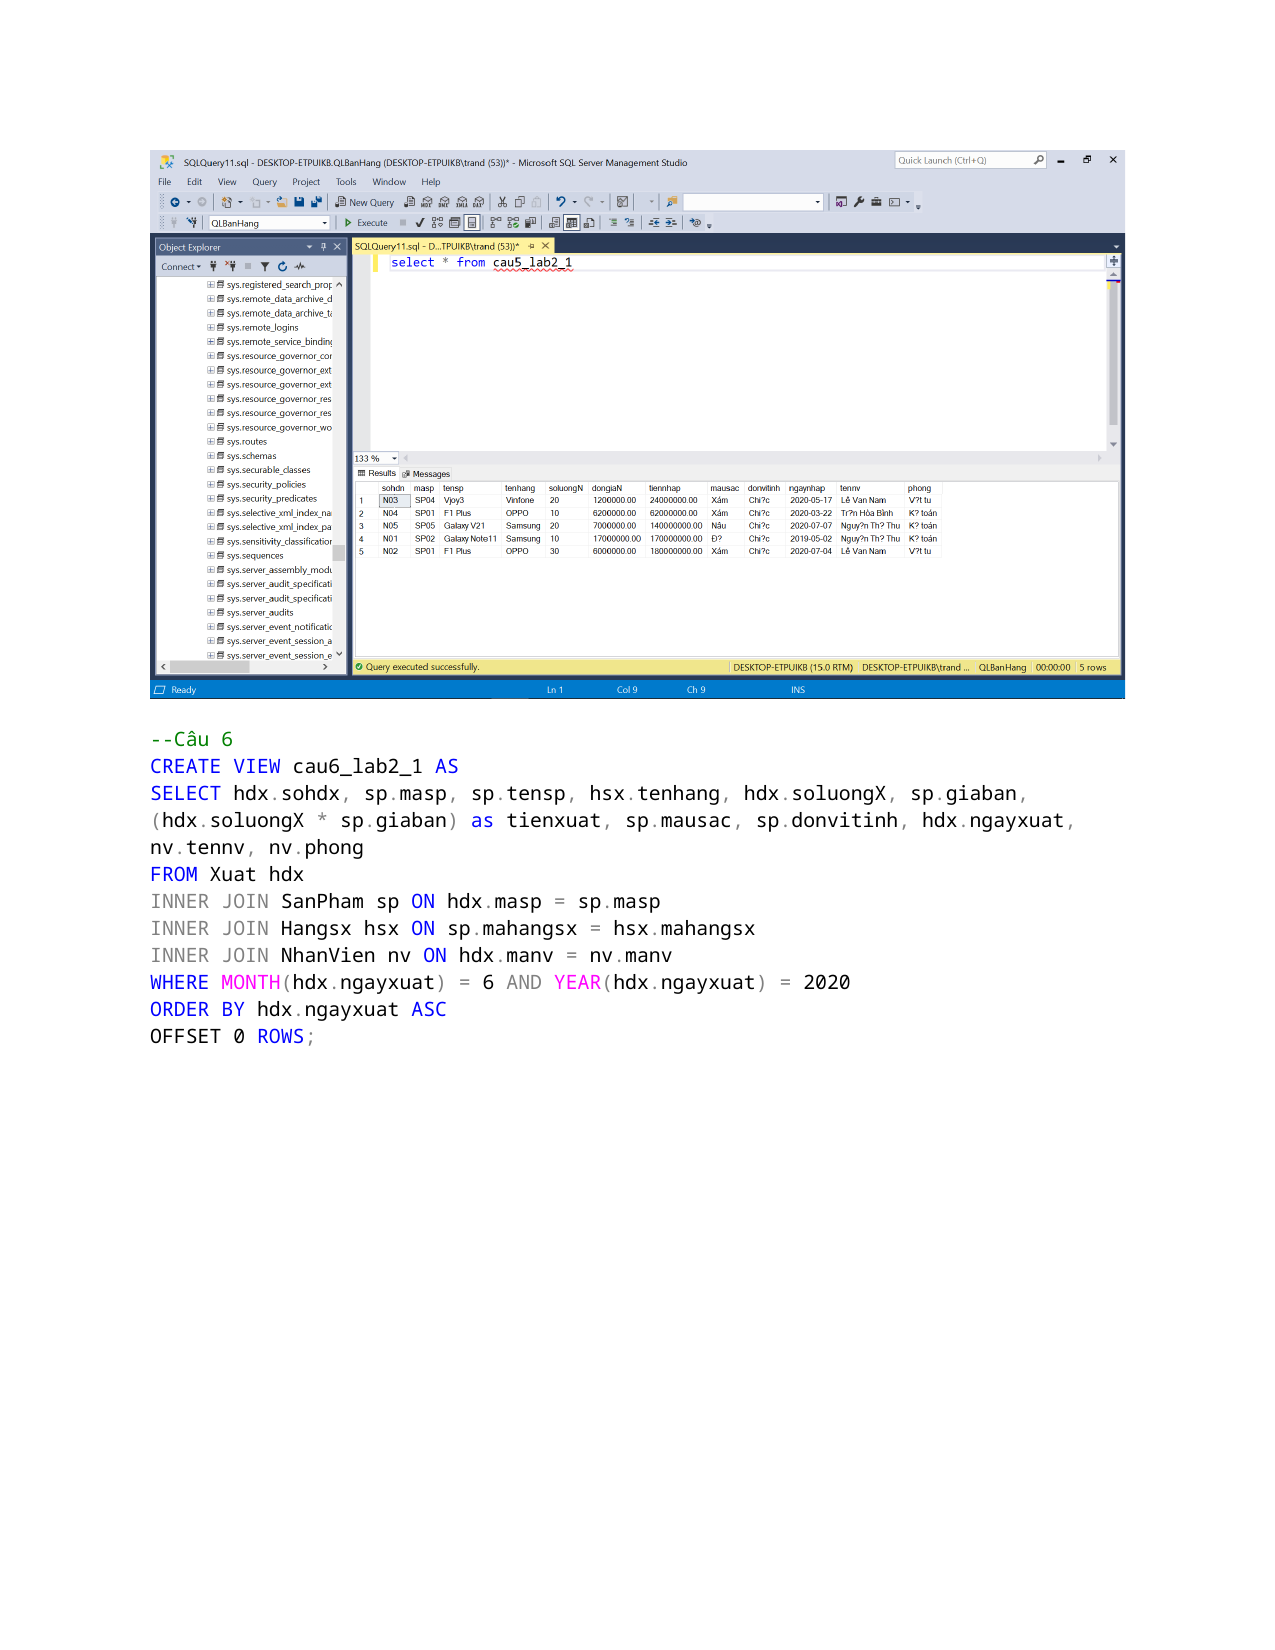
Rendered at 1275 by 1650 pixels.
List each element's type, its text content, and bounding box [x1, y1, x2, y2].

text INNER JOIN Hangsx hsx ON sp.mahangsx = hsx.mahangsx [150, 914, 1125, 941]
text ORDER BY hdx.ngayxuat ASC [150, 995, 1125, 1022]
picture [150, 150, 1125, 699]
text CREATE VIEW cau6_lab2_1 AS [150, 752, 1125, 779]
text --Câu 6 [150, 725, 1125, 752]
text SELECT hdx.sohdx, sp.masp, sp.tensp, hsx.tenhang, hdx.soluongX, sp.giaban, (hdx.soluongX * sp.giaban) as tienxuat, sp.mausac, sp.donvitinh, hdx.ngayxuat, nv.tennv, nv.phong [150, 779, 1125, 860]
text INNER JOIN SanPham sp ON hdx.masp = sp.masp [150, 887, 1125, 914]
text INNER JOIN NhanVien nv ON hdx.manv = nv.manv [150, 941, 1125, 968]
text WHERE MONTH(hdx.ngayxuat) = 6 AND YEAR(hdx.ngayxuat) = 2020 [150, 968, 1125, 995]
text FROM Xuat hdx [150, 860, 1125, 887]
text OFFSET 0 ROWS; [150, 1022, 1125, 1049]
